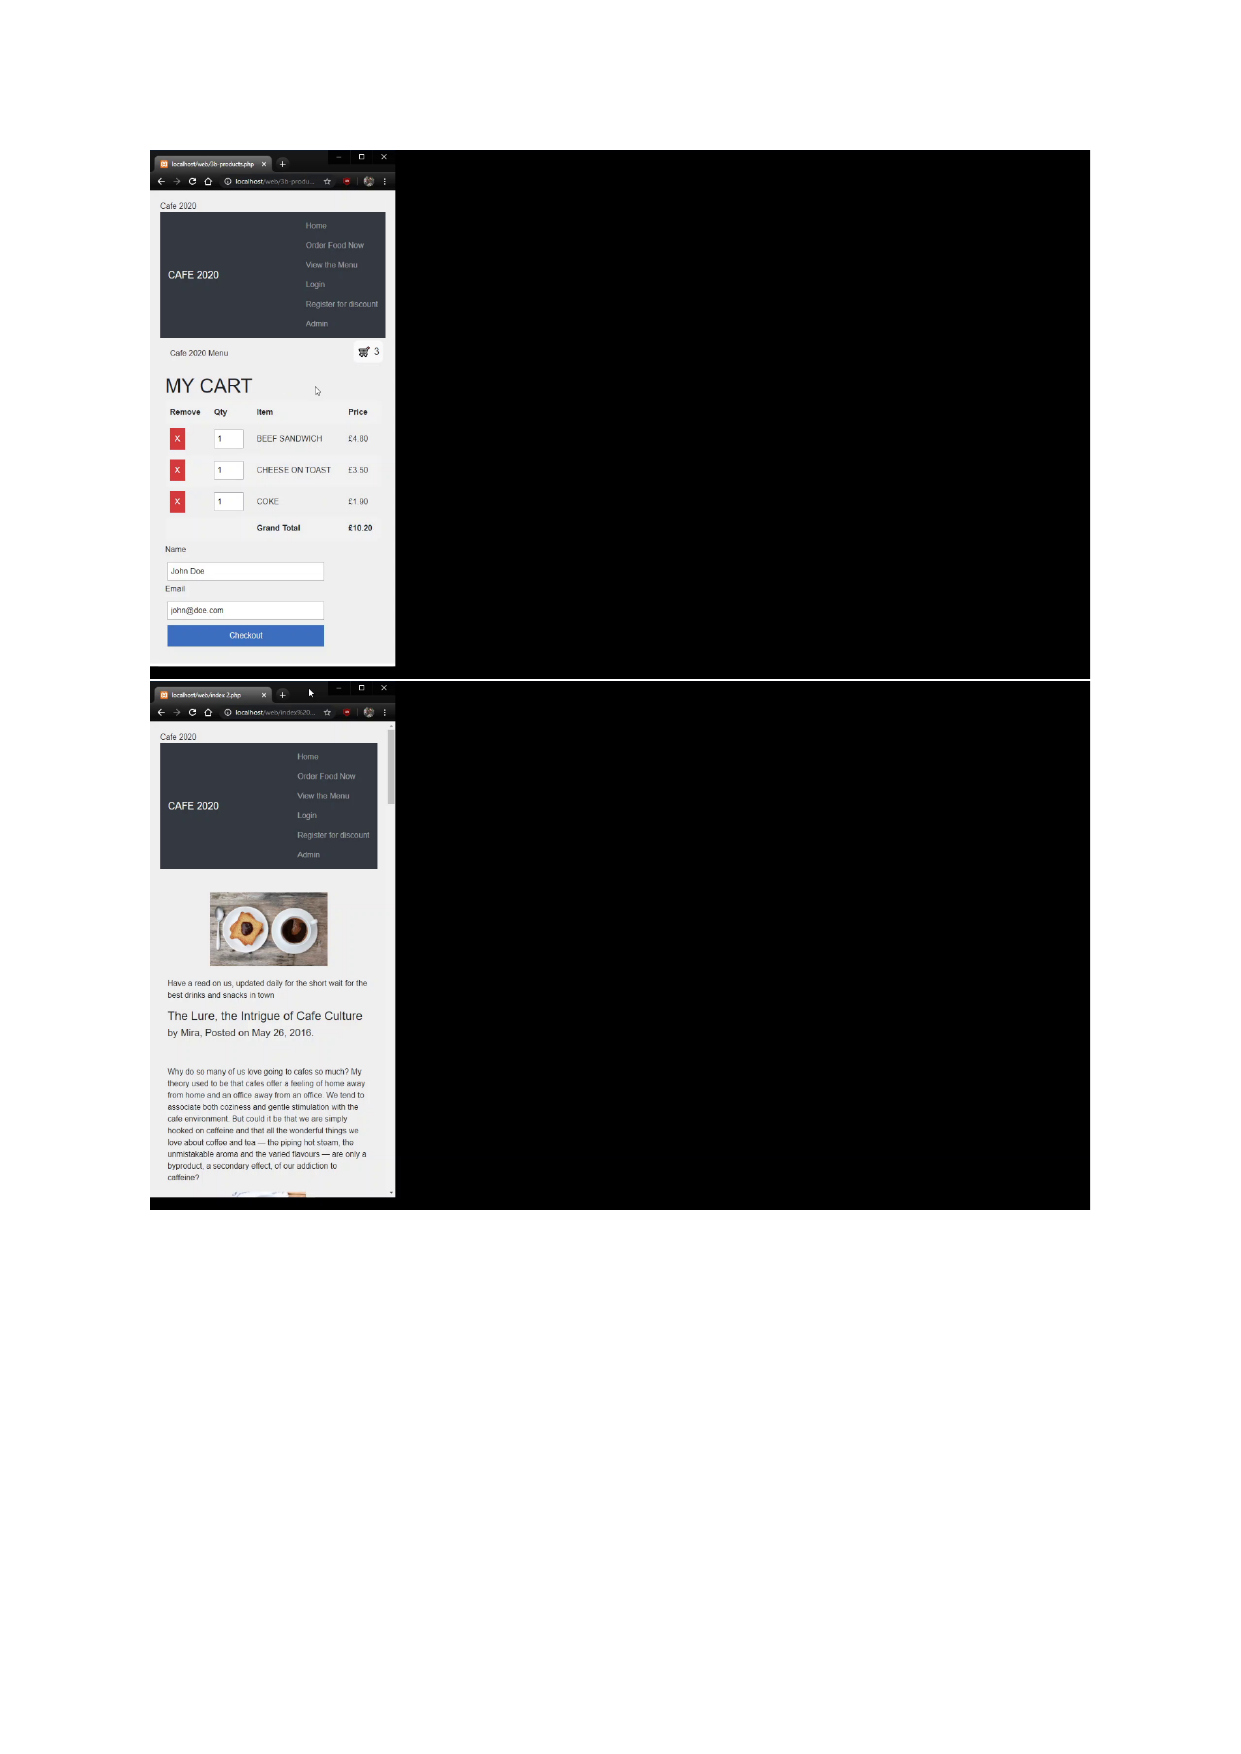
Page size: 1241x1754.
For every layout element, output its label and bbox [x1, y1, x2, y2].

picture [150, 150, 1091, 679]
picture [150, 681, 1091, 1210]
